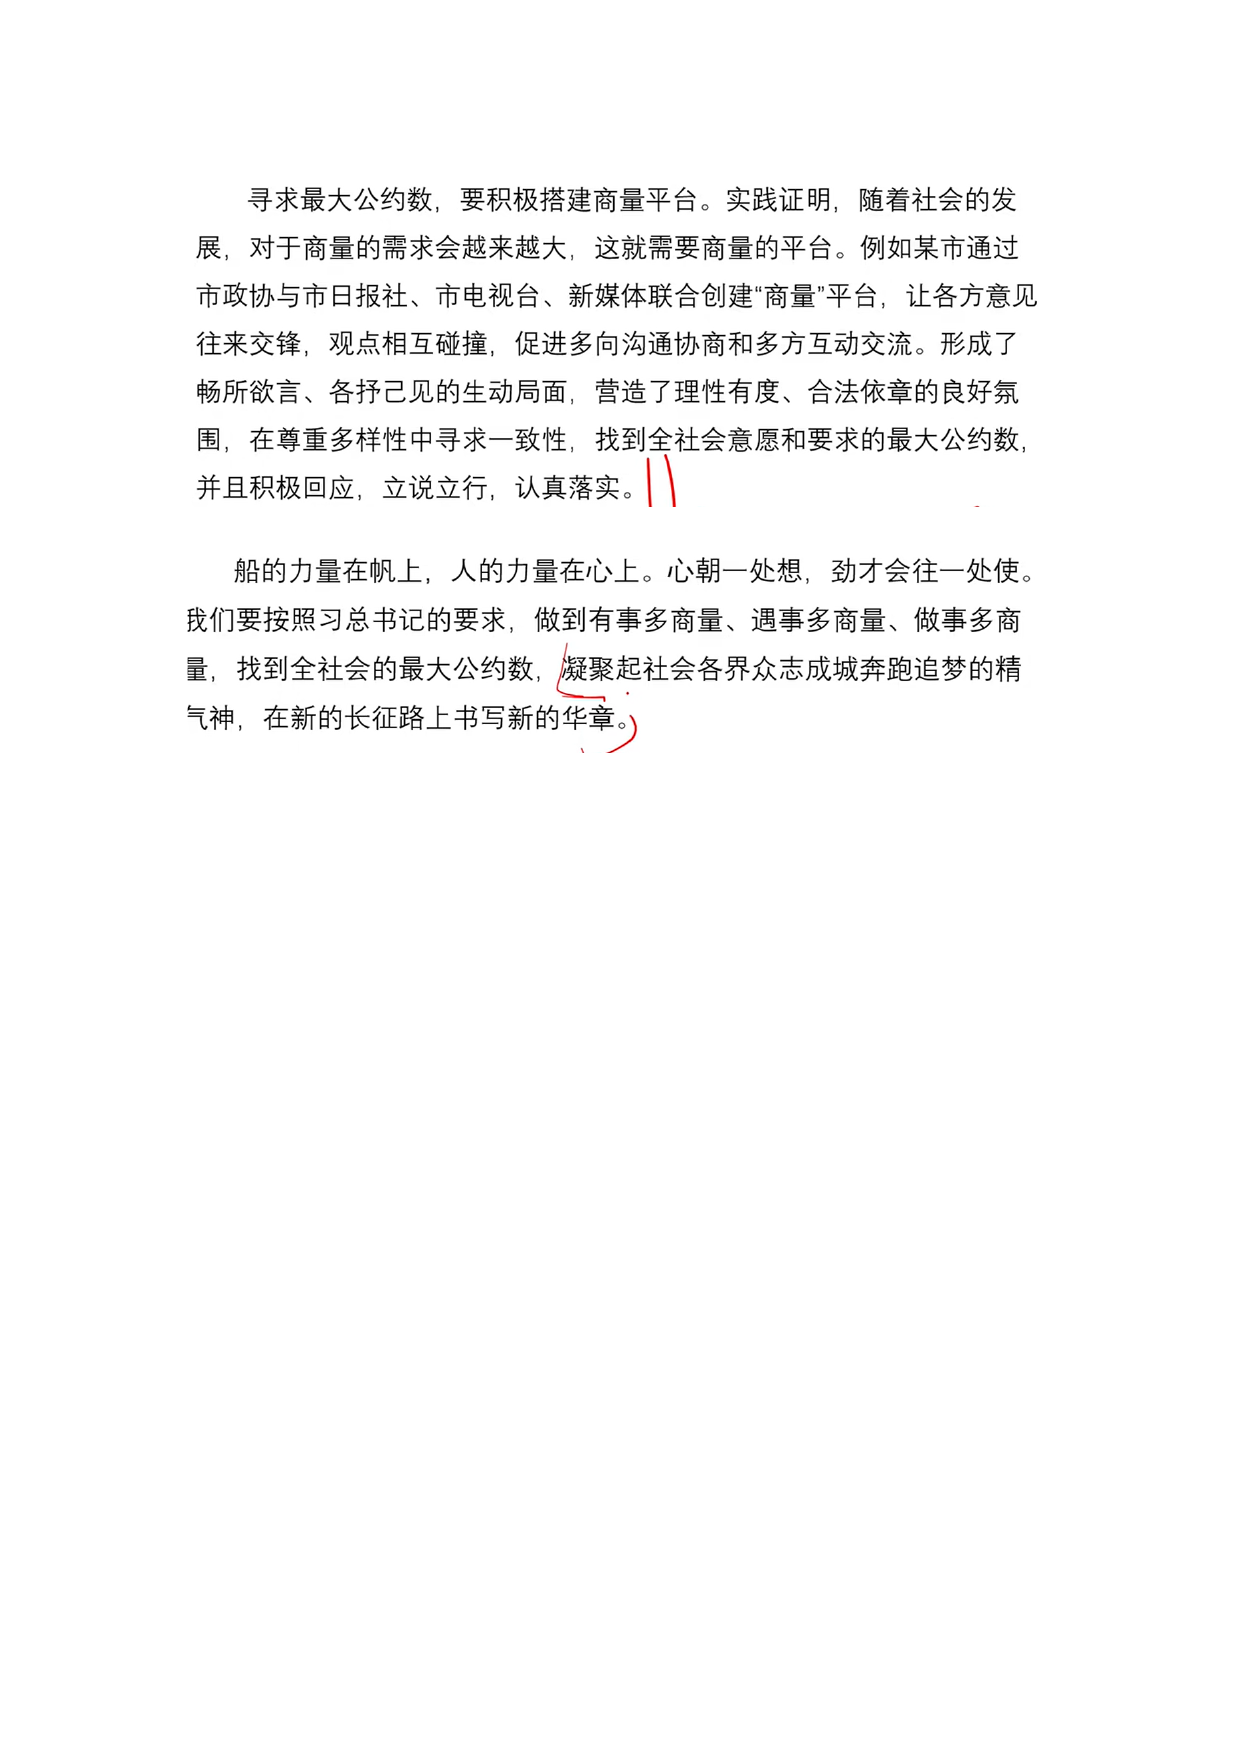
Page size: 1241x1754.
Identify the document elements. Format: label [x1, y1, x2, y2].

picture [187, 519, 1052, 753]
picture [187, 162, 1052, 507]
